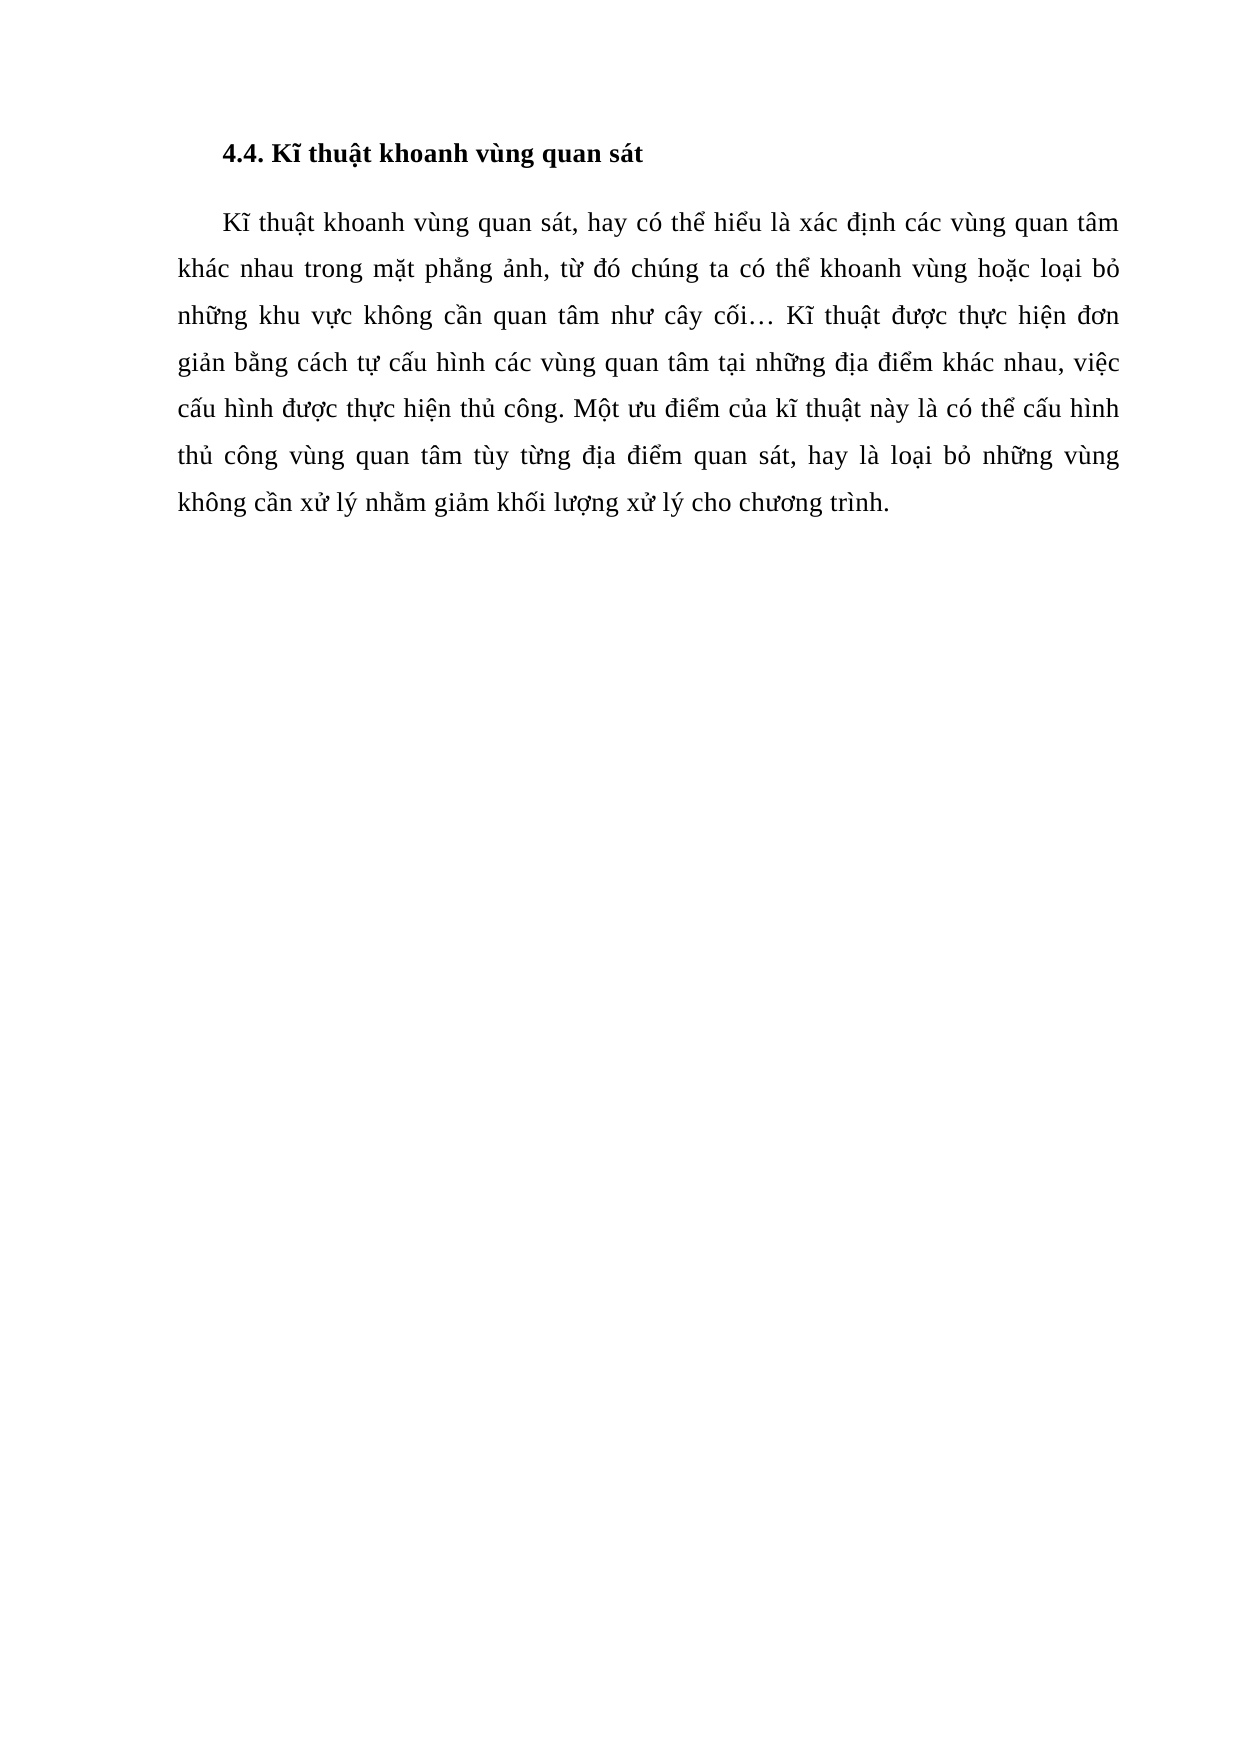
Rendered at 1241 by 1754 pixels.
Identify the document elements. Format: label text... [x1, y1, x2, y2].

text Kĩ thuật khoanh vùng quan sát, hay có thể hiểu là xác định các vùng quan tâm khác nhau trong mặt phẳng ảnh, từ đó chúng ta có thể khoanh vùng hoặc loại bỏ những khu vực không cần quan tâm như cây cối… Kĩ thuật được thực hiện đơn giản bằng cách tự cấu hình các vùng quan tâm tại những địa điểm khác nhau, việc cấu hình được thực hiện thủ công. Một ưu điểm của kĩ thuật này là có thể cấu hình thủ công vùng quan tâm tùy từng địa điểm quan sát, hay là loại bỏ những vùng không cần xử lý nhằm giảm khối lượng xử lý cho chương trình. [177, 206, 1122, 517]
subtitle 4.4. Kĩ thuật khoanh vùng quan sát [177, 137, 1122, 168]
